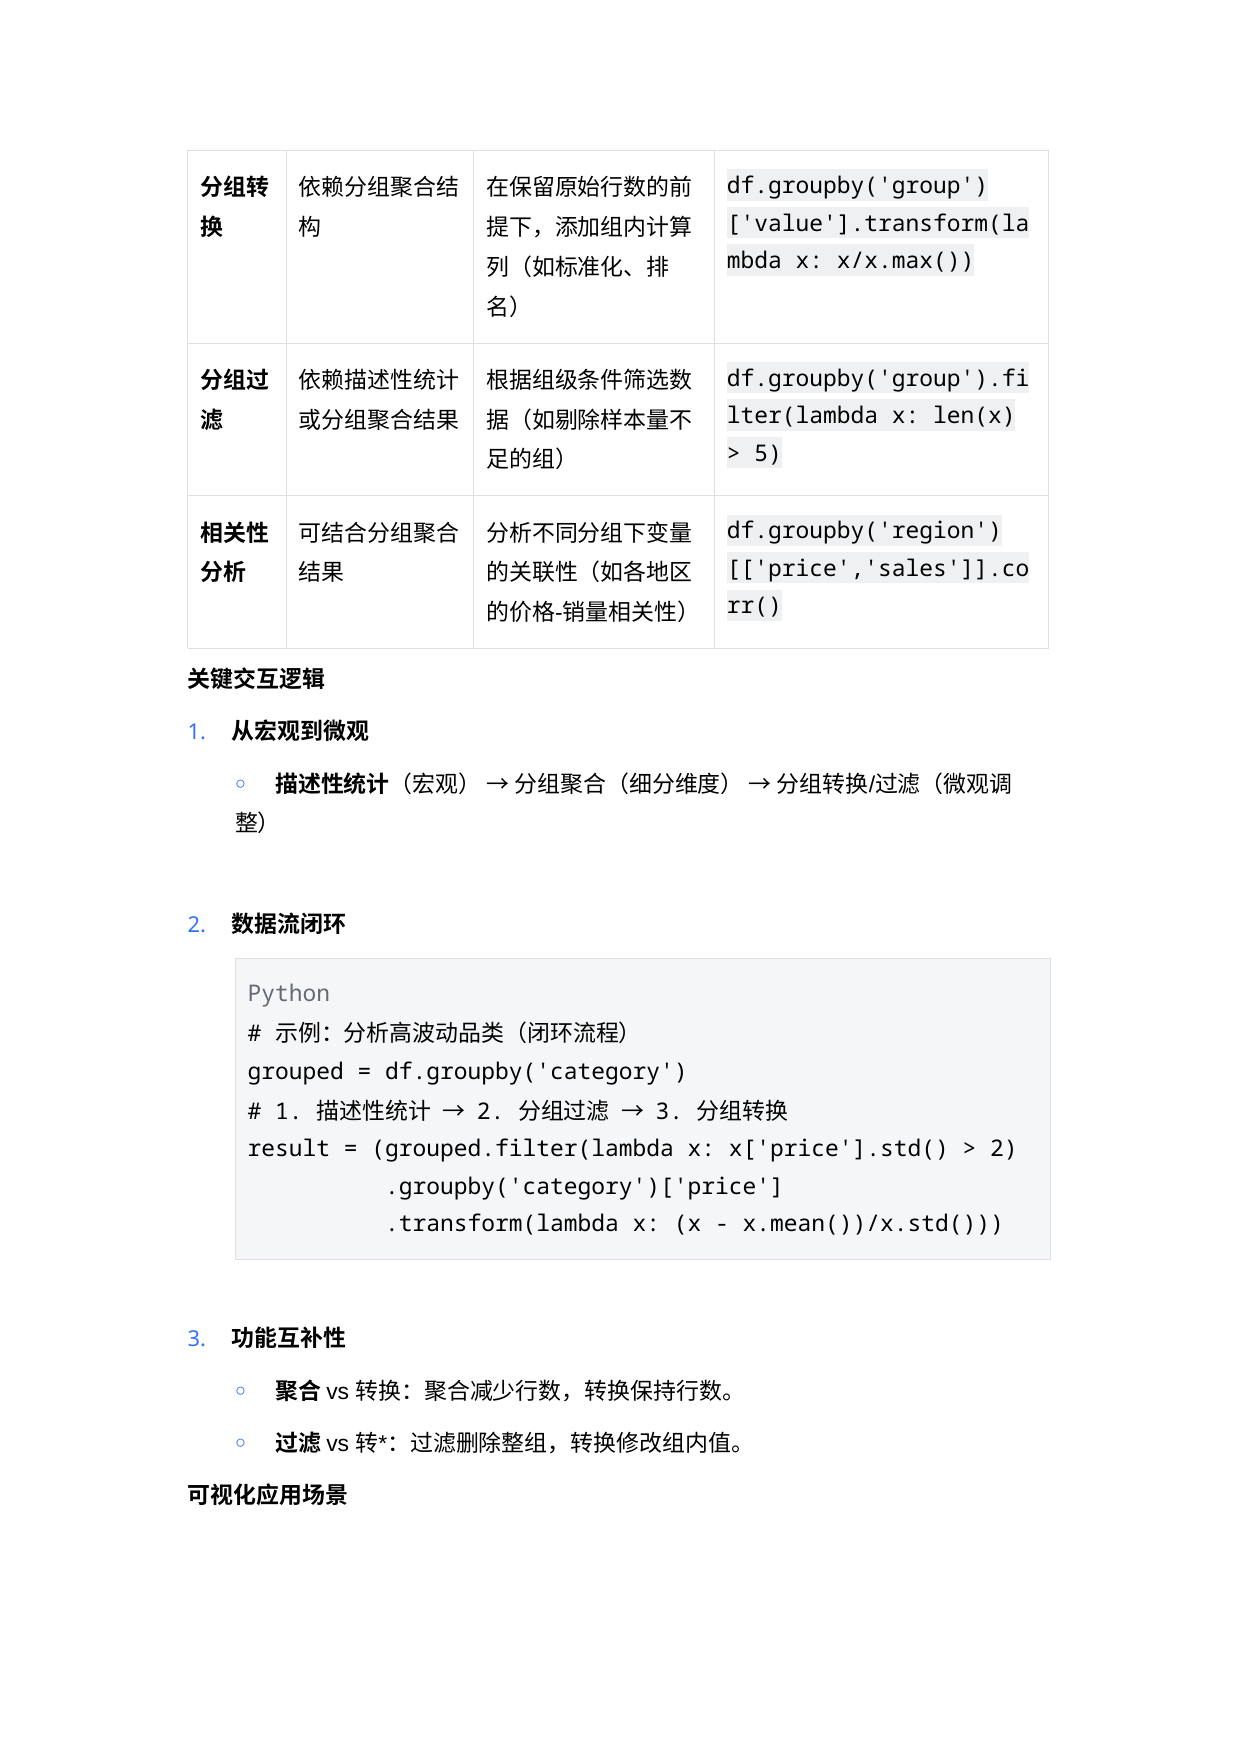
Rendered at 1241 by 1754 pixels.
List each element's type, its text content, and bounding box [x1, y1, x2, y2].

list 聚合 vs 转换：聚合减少行数，转换保持行数。 [235, 1373, 1053, 1406]
list 从宏观到微观 [187, 713, 1053, 746]
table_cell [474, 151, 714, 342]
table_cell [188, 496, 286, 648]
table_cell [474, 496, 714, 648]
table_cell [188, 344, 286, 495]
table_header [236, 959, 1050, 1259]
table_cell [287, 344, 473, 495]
list 过滤 vs 转*：过滤删除整组，转换修改组内值。 [235, 1425, 1053, 1458]
text 可视化应用场景 [187, 1477, 1053, 1510]
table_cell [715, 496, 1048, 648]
text 关键交互逻辑 [187, 661, 1053, 694]
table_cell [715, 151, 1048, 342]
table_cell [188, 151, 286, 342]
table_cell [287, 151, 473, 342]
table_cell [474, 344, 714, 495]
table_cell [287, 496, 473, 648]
list 描述性统计（宏观） → 分组聚合（细分维度） → 分组转换/过滤（微观调整） [235, 766, 1053, 838]
list 功能互补性 [187, 1320, 1053, 1353]
list 数据流闭环 [187, 906, 1053, 939]
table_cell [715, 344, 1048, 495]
